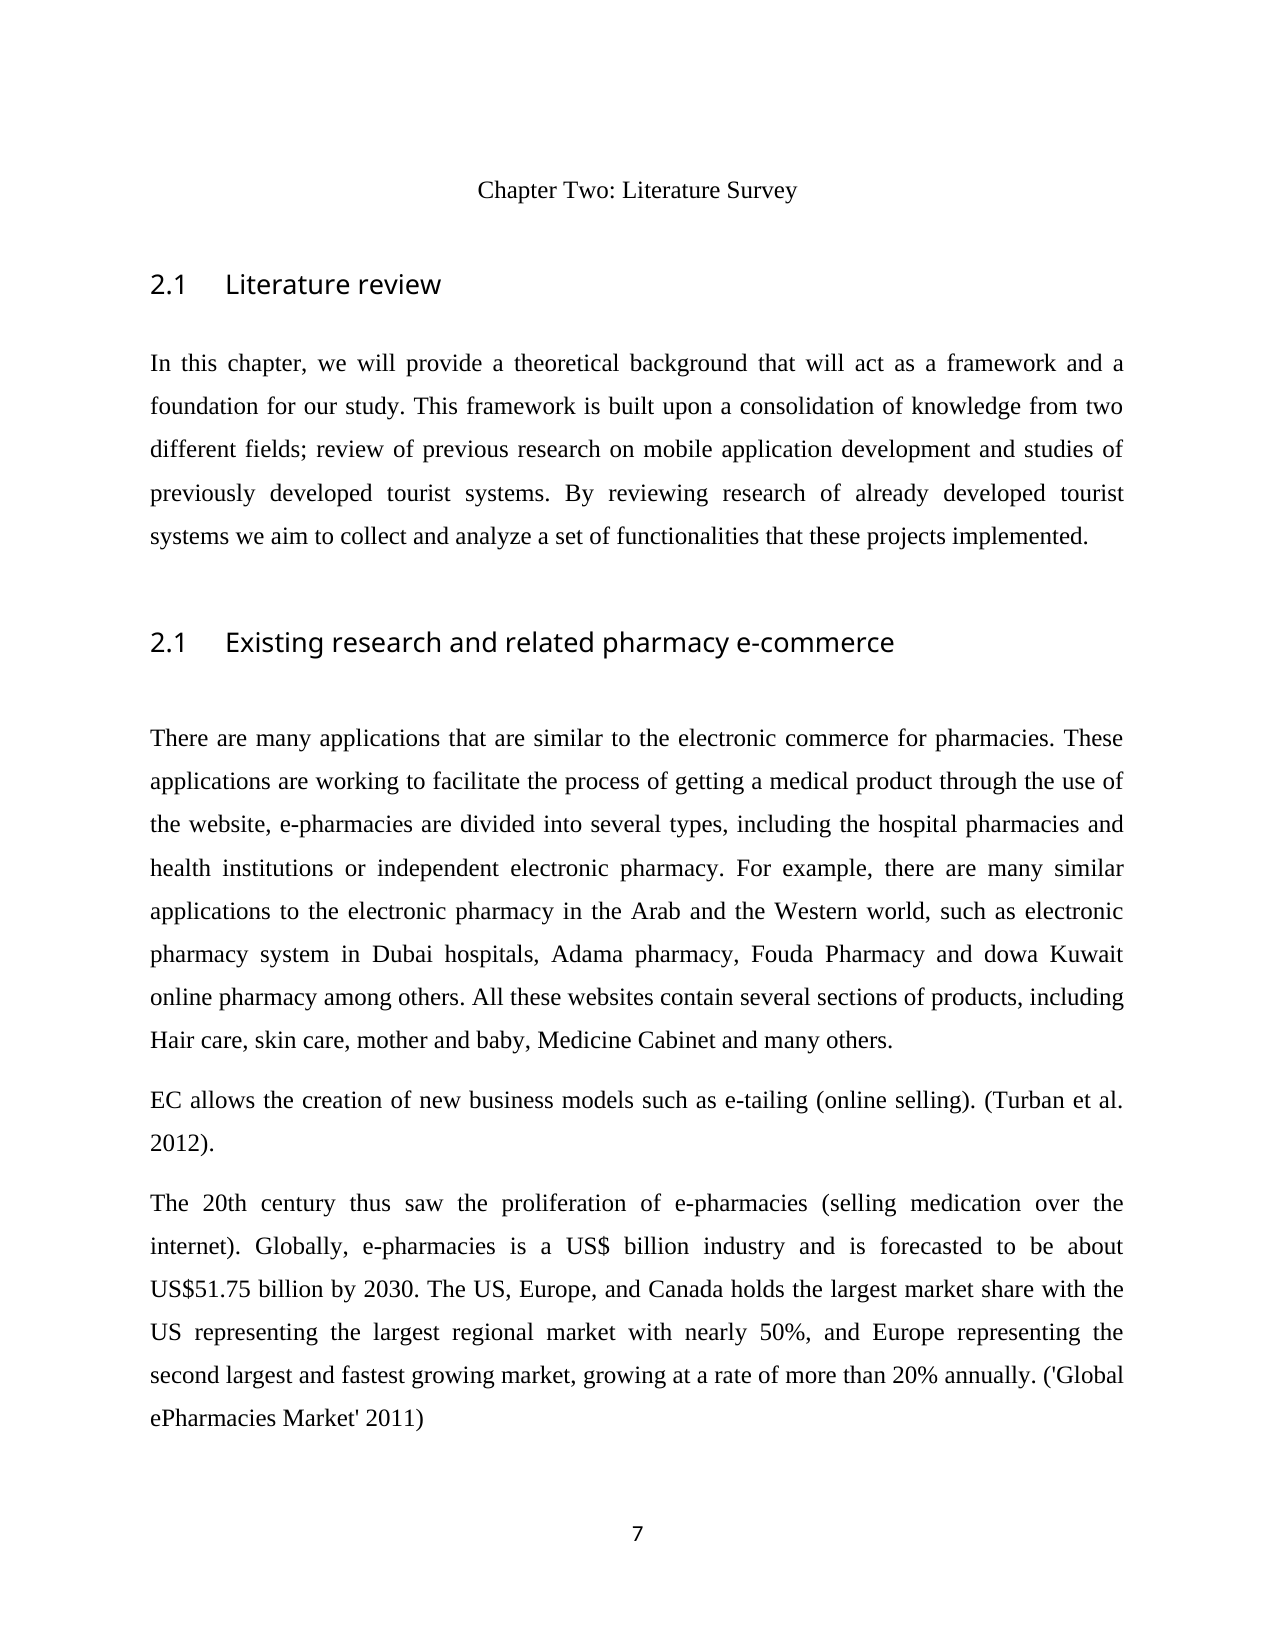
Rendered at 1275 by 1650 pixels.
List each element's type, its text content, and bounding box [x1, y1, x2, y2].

text In this chapter, we will provide a theoretical background that will act as a framework and a foundation for our study. This framework is built upon a consolidation of knowledge from two different fields; review of previous research on mobile application development and studies of previously developed tourist systems. By reviewing research of already developed tourist systems we aim to collect and analyze a set of functionalities that these projects implemented. [150, 348, 1125, 549]
subtitle 2.1 Existing research and related pharmacy e-commerce [150, 624, 1125, 661]
text The 20th century thus saw the proliferation of e-pharmacies (selling medication over the internet). Globally, e-pharmacies is a US$ billion industry and is forecasted to be about US$51.75 billion by 2030. The US, Europe, and Canada holds the largest market share with the US representing the largest regional market with nearly 50%, and Europe representing the second largest and fastest growing market, growing at a rate of more than 20% annually. ('Global ePharmacies Market' 2011) [150, 1188, 1125, 1432]
subtitle Chapter Two: Literature Survey [150, 175, 1125, 204]
text EC allows the creation of new business models such as e-tailing (online selling). (Turban et al. 2012). [150, 1085, 1125, 1157]
subtitle 2.1 Literature review [150, 265, 1125, 302]
text There are many applications that are similar to the electronic commerce for pharmacies. These applications are working to facilitate the process of getting a medical product through the use of the website, e-pharmacies are divided into several types, including the hospital pharmacies and health institutions or independent electronic pharmacy. For example, there are many similar applications to the electronic pharmacy in the Arab and the Western world, such as electronic pharmacy system in Dubai hospitals, Adama pharmacy, Fouda Pharmacy and dowa Kuwait online pharmacy among others. All these websites contain several sections of products, including Hair care, skin care, mother and baby, Medicine Cabinet and many others. [150, 723, 1125, 1054]
